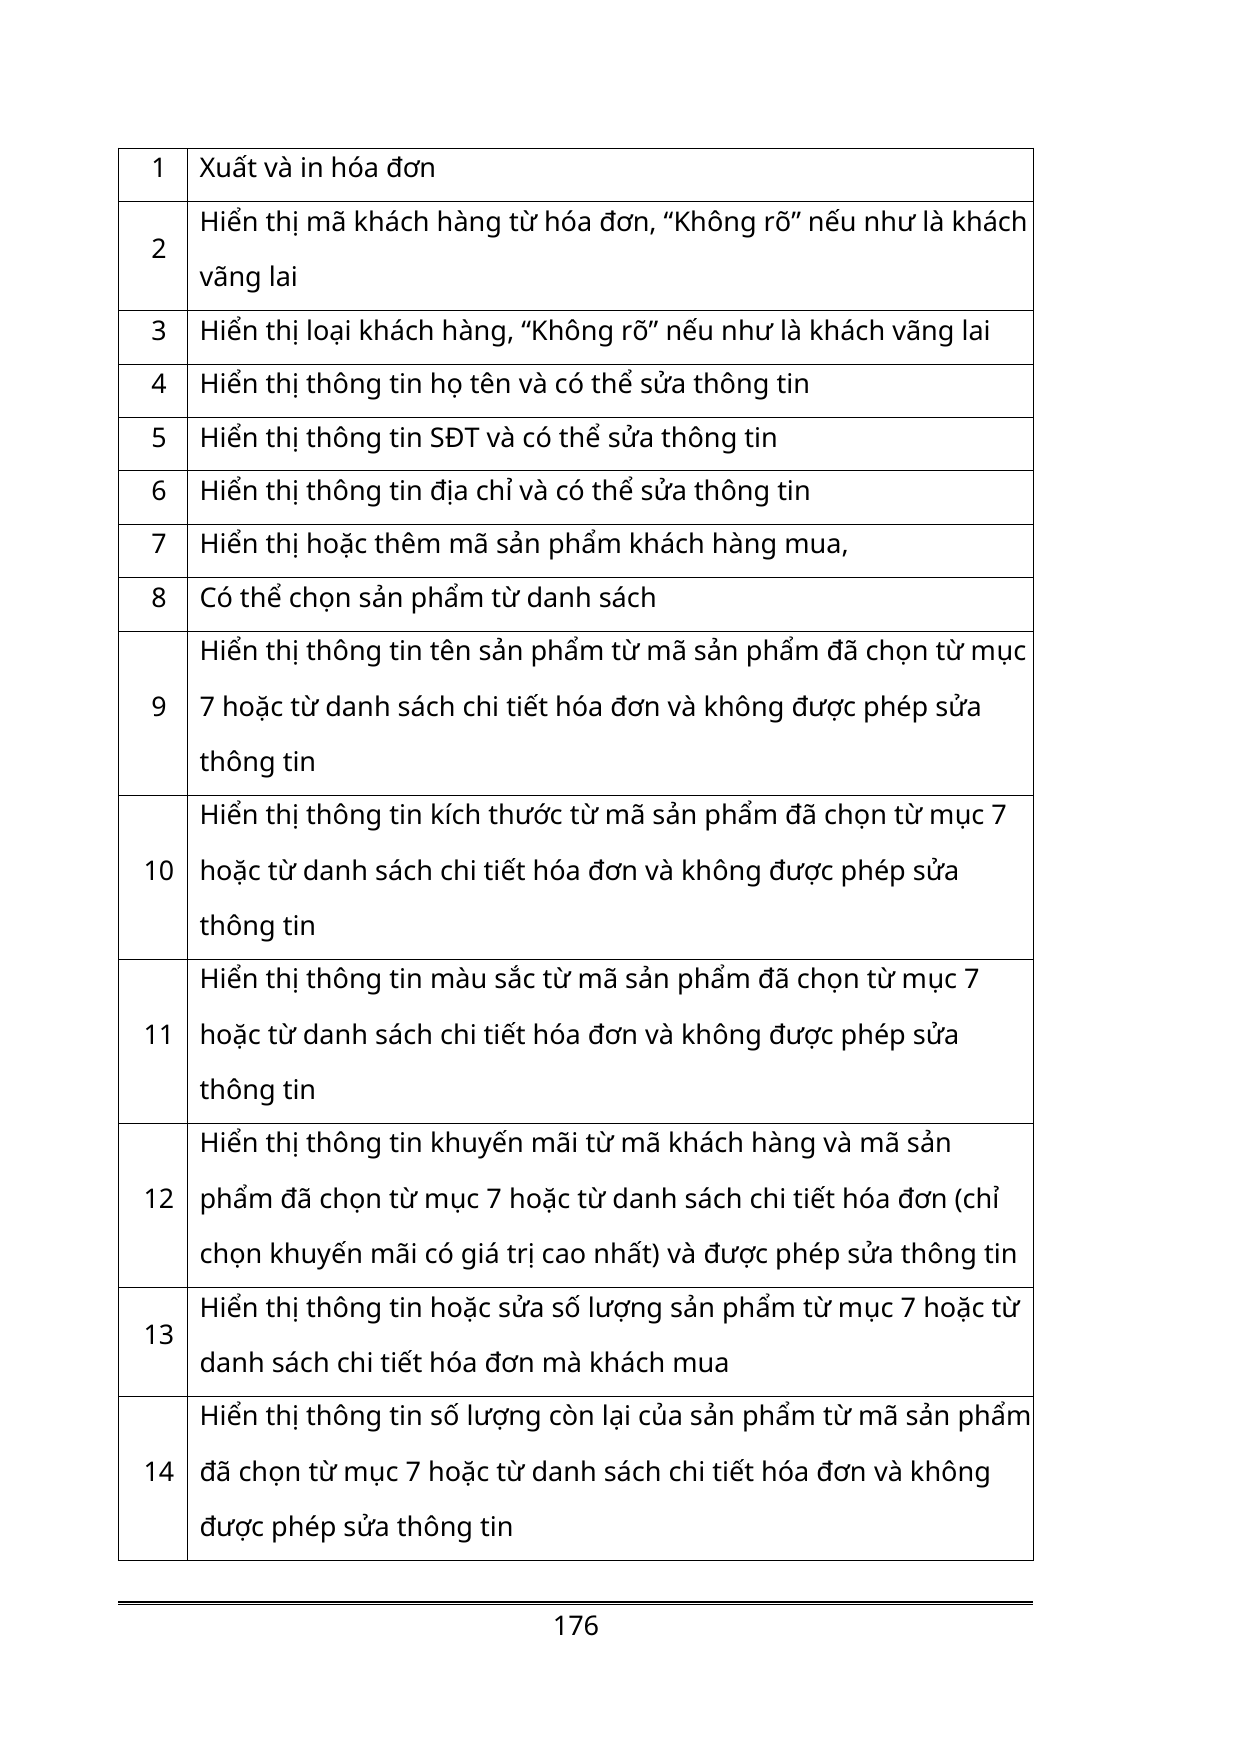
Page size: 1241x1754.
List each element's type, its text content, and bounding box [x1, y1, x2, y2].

table_cell 12 [119, 1124, 187, 1287]
table_cell 7 [119, 525, 187, 577]
table_cell 5 [119, 418, 187, 470]
table_cell 3 [119, 311, 187, 363]
table_cell 13 [119, 1288, 187, 1396]
table_cell Hiển thị thông tin họ tên và có thể sửa thông tin [188, 365, 1033, 417]
table_cell Hiển thị thông tin tên sản phẩm từ mã sản phẩm đã chọn từ mục 7 hoặc từ danh sách chi tiết hóa đơn và không được phép sửa thông tin [188, 632, 1033, 795]
table_cell Có thể chọn sản phẩm từ danh sách [188, 578, 1033, 631]
table_cell 14 [119, 1397, 187, 1560]
table_cell Hiển thị mã khách hàng từ hóa đơn, “Không rõ” nếu như là khách vãng lai [188, 202, 1033, 310]
table_cell 10 [119, 796, 187, 959]
table_cell Hiển thị loại khách hàng, “Không rõ” nếu như là khách vãng lai [188, 311, 1033, 363]
table_cell 2 [119, 202, 187, 310]
table_cell Xuất và in hóa đơn [188, 149, 1033, 201]
table_cell Hiển thị thông tin kích thước từ mã sản phẩm đã chọn từ mục 7 hoặc từ danh sách chi tiết hóa đơn và không được phép sửa thông tin [188, 796, 1033, 959]
table_cell Hiển thị thông tin SĐT và có thể sửa thông tin [188, 418, 1033, 470]
table_cell 8 [119, 578, 187, 631]
table_cell Hiển thị hoặc thêm mã sản phẩm khách hàng mua, [188, 525, 1033, 577]
table_cell Hiển thị thông tin hoặc sửa số lượng sản phẩm từ mục 7 hoặc từ danh sách chi tiết hóa đơn mà khách mua [188, 1288, 1033, 1396]
table_cell 6 [119, 471, 187, 524]
table_cell Hiển thị thông tin số lượng còn lại của sản phẩm từ mã sản phẩm đã chọn từ mục 7 hoặc từ danh sách chi tiết hóa đơn và không được phép sửa thông tin [188, 1397, 1033, 1560]
table_cell 9 [119, 632, 187, 795]
table_cell 11 [119, 960, 187, 1123]
table_cell Hiển thị thông tin khuyến mãi từ mã khách hàng và mã sản phẩm đã chọn từ mục 7 hoặc từ danh sách chi tiết hóa đơn (chỉ chọn khuyến mãi có giá trị cao nhất) và được phép sửa thông tin [188, 1124, 1033, 1287]
table_cell 4 [119, 365, 187, 417]
table_cell Hiển thị thông tin màu sắc từ mã sản phẩm đã chọn từ mục 7 hoặc từ danh sách chi tiết hóa đơn và không được phép sửa thông tin [188, 960, 1033, 1123]
table_cell 1 [119, 149, 187, 201]
table_cell Hiển thị thông tin địa chỉ và có thể sửa thông tin [188, 471, 1033, 524]
